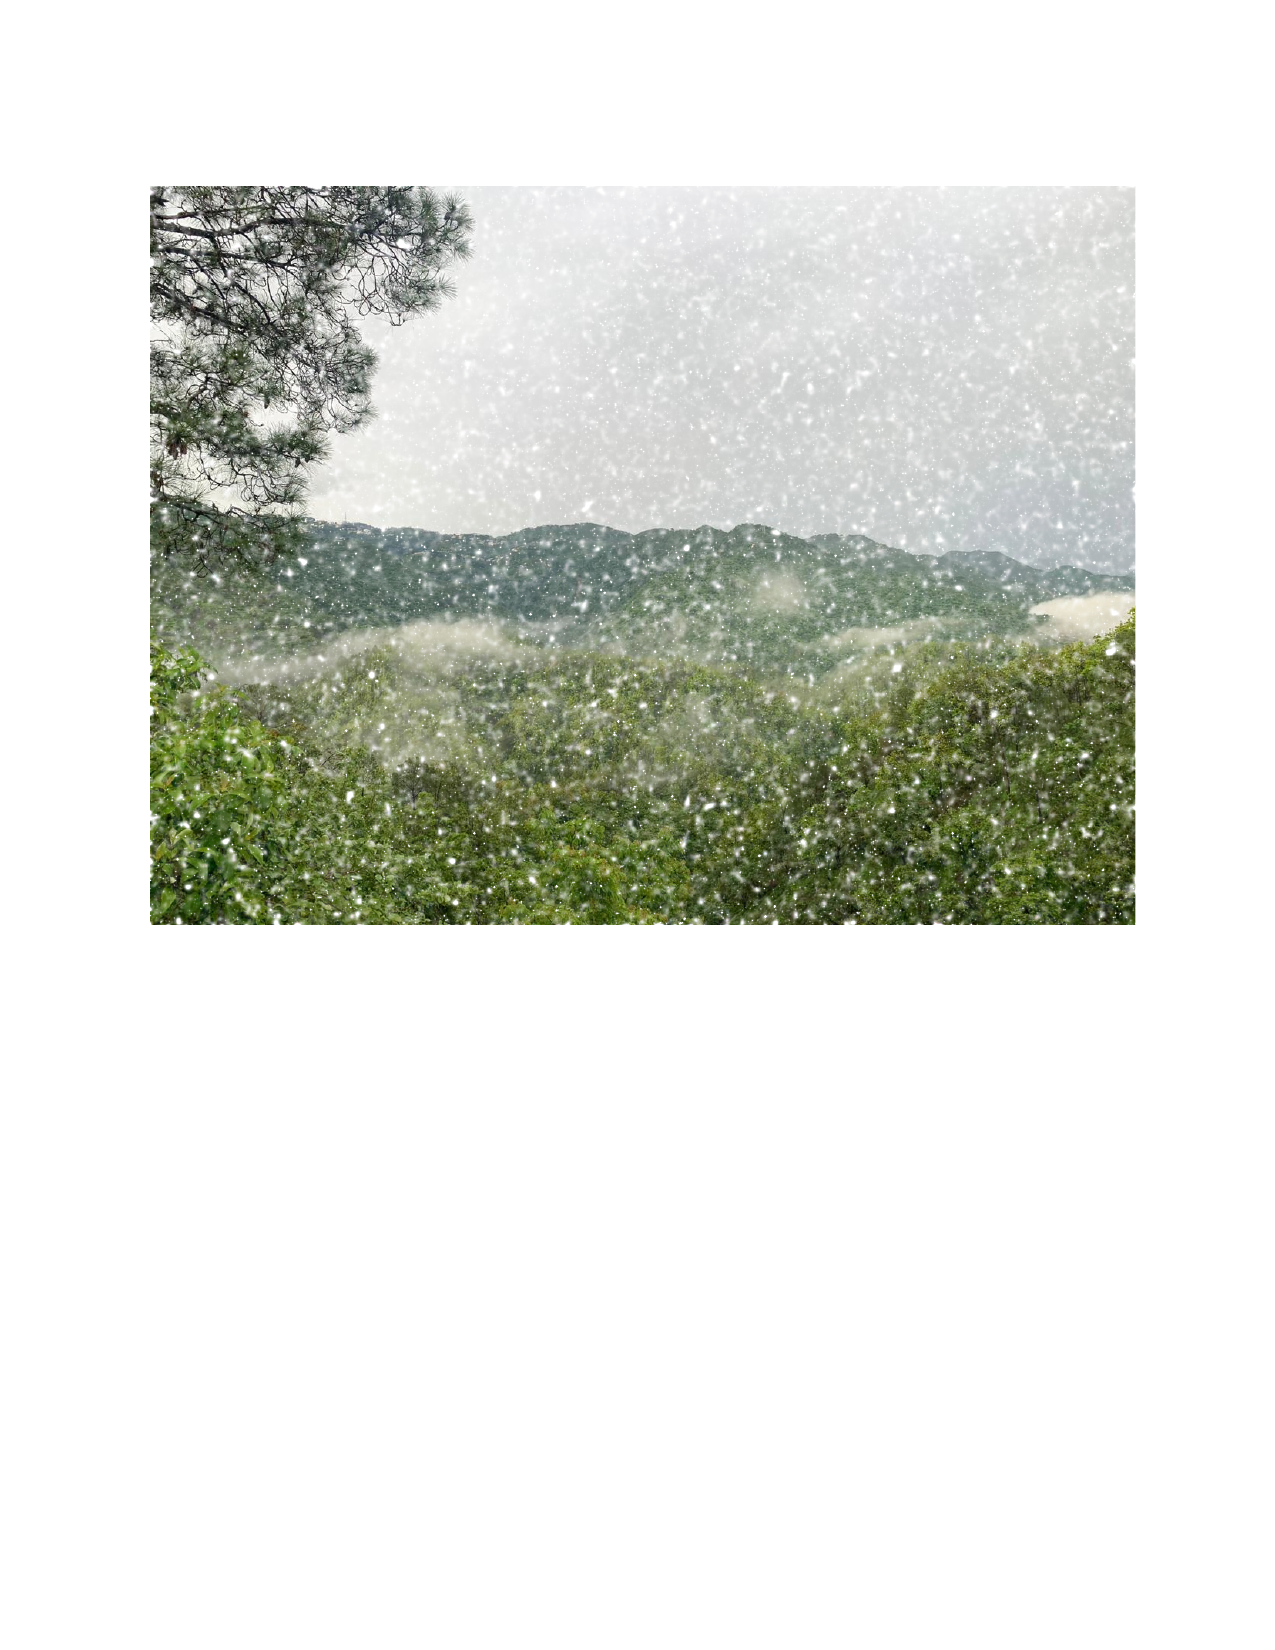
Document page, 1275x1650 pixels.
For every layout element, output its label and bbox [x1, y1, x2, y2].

picture [150, 186, 1136, 925]
